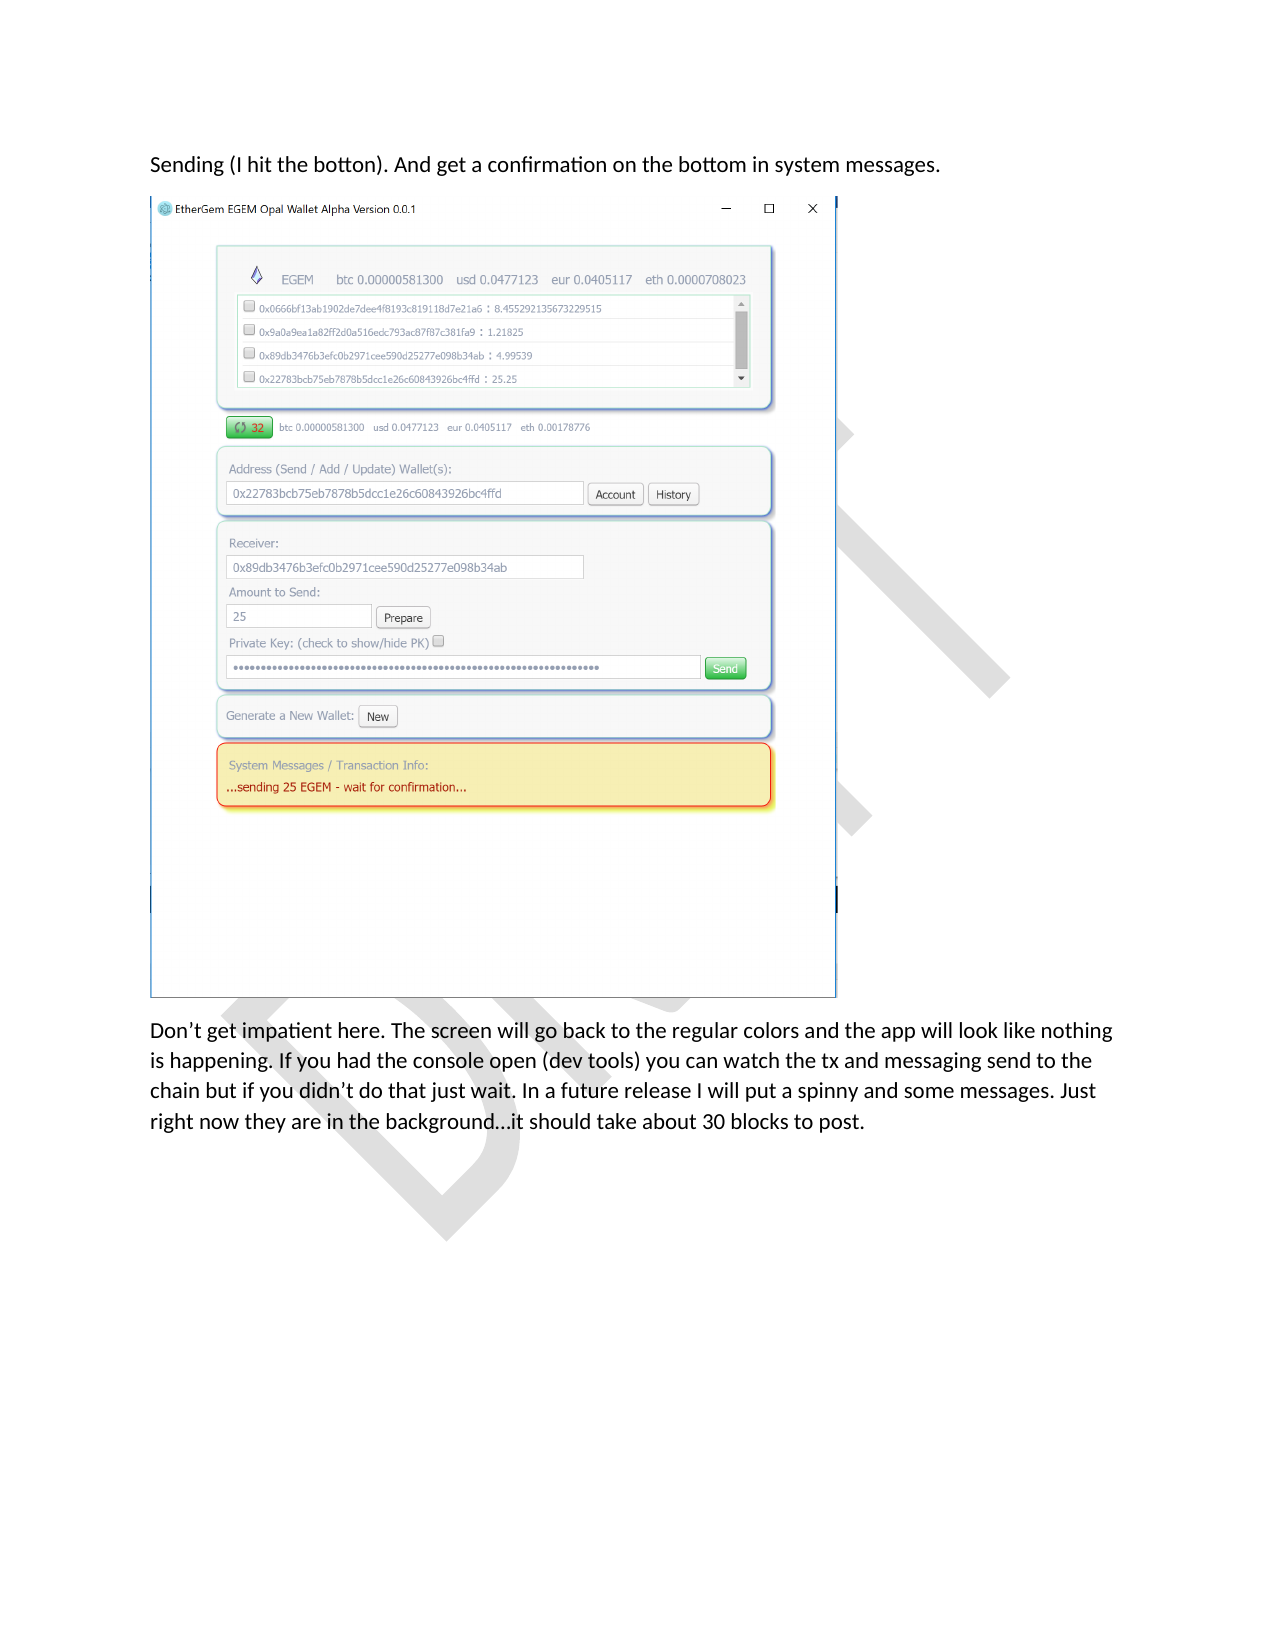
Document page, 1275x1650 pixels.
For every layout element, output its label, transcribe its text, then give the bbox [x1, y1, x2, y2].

text Don’t get impatient here. The screen will go back to the regular colors and the app will look like nothing is happening. If you had the console open (dev tools) you can watch the tx and messaging send to the chain but if you didn’t do that just wait. In a future release I will put a spinny and some messages. Just right now they are in the background…it should take about 30 blocks to post. [150, 1016, 1125, 1135]
text Sending (I hit the botton). And get a confirmation on the bottom in system messages. [150, 150, 1125, 178]
picture [150, 196, 838, 998]
